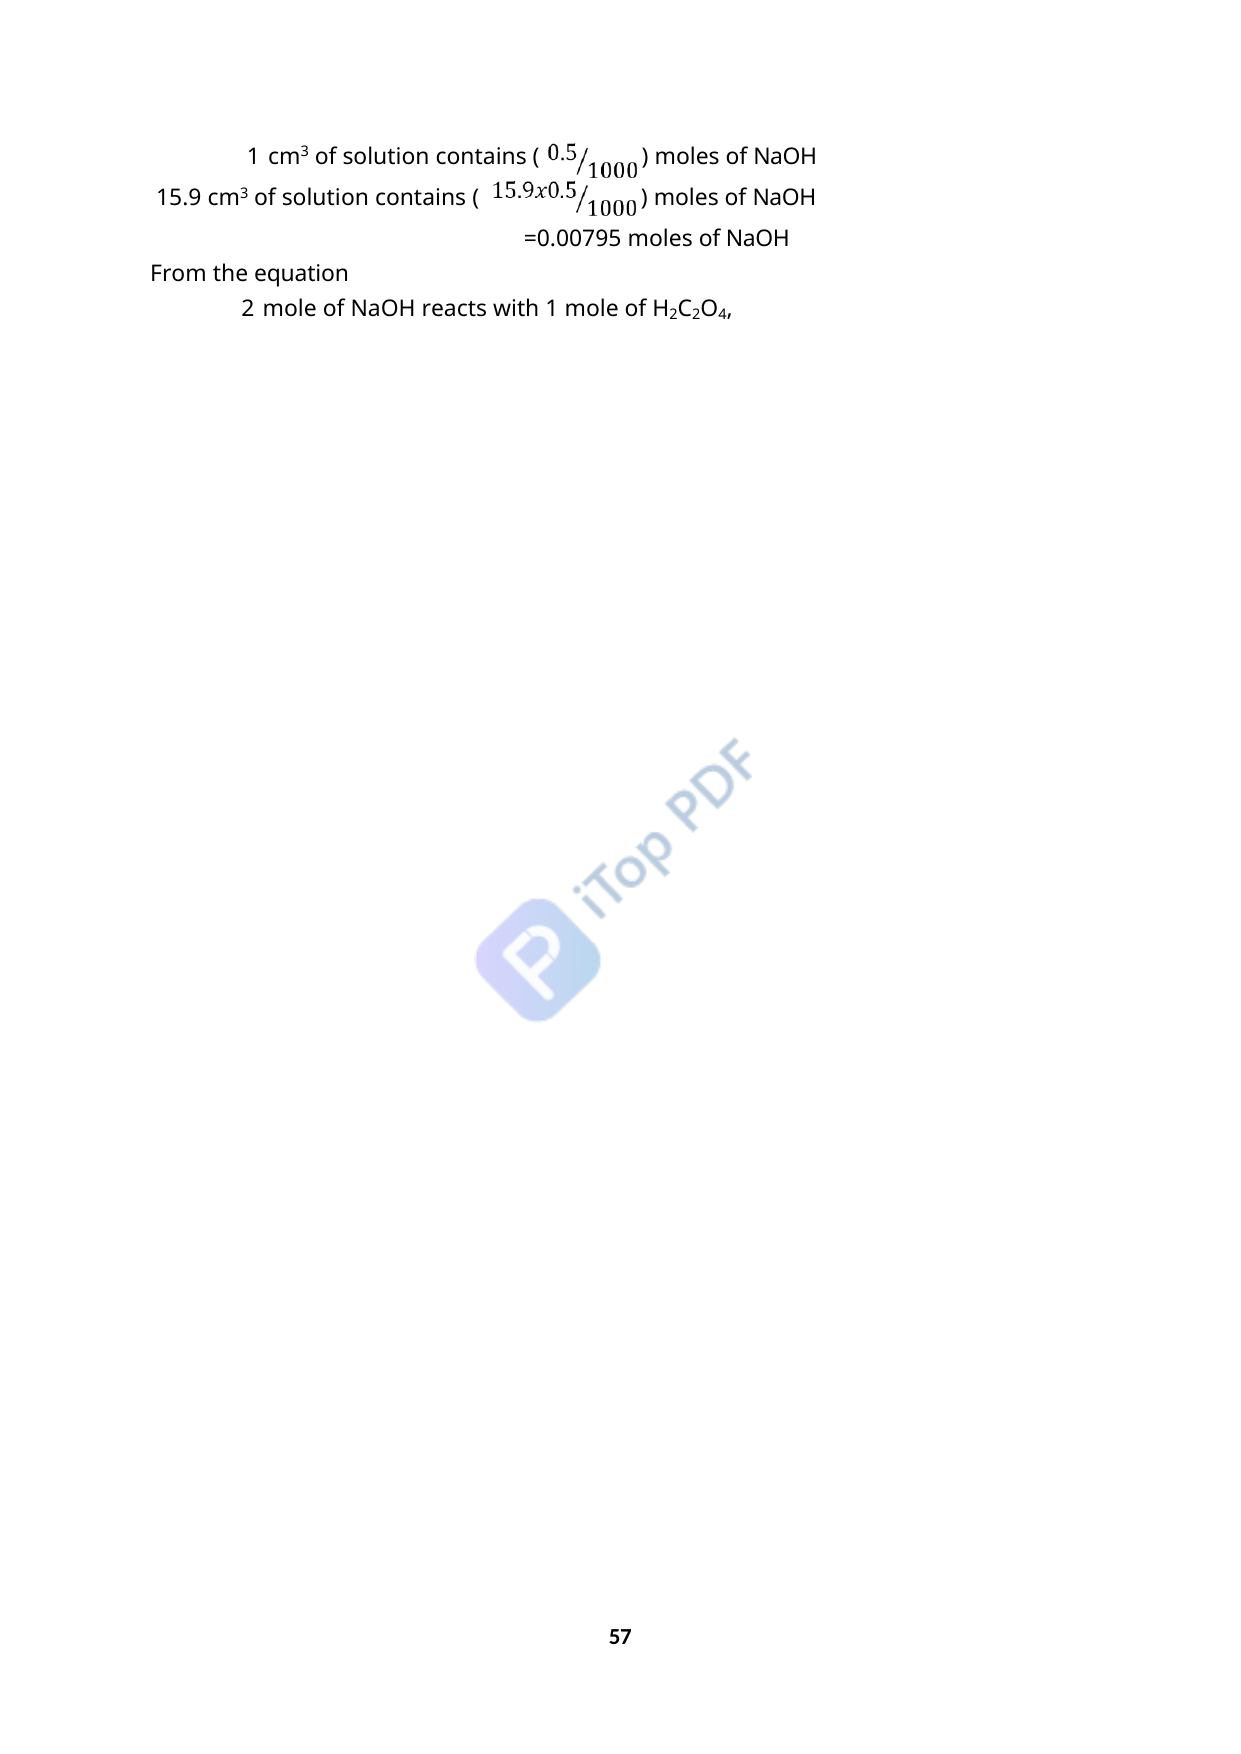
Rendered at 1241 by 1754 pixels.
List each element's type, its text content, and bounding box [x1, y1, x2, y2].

picture [548, 171, 637, 178]
picture [493, 212, 636, 216]
text 15.9 cm3 of solution contains ( ) moles of NaOH [137, 181, 816, 212]
picture [465, 722, 776, 1033]
text =0.00795 moles of NaOH [399, 222, 914, 253]
text From the equation [150, 257, 1240, 288]
list mole of NaOH reacts with 1 mole of H2C2O4, [241, 292, 1240, 326]
list cm3 of solution contains ( ) moles of NaOH [137, 139, 817, 171]
